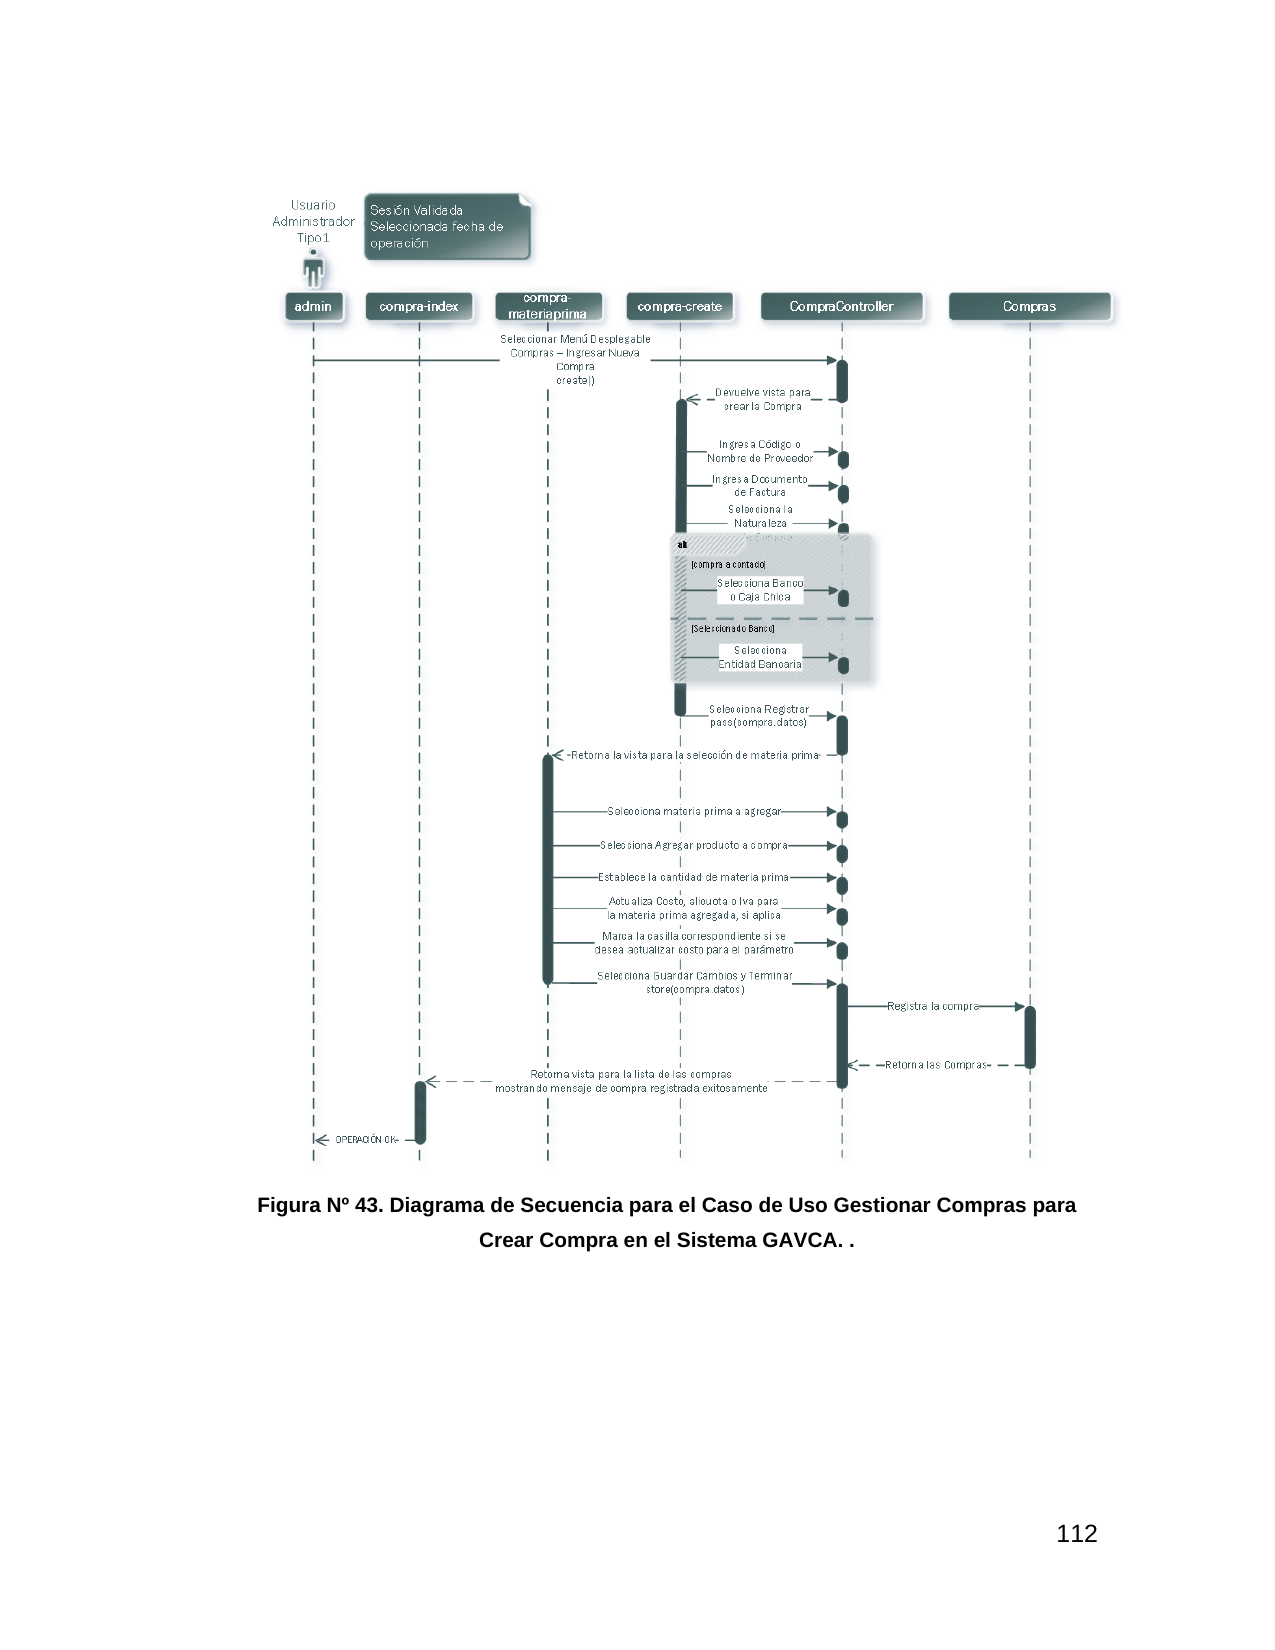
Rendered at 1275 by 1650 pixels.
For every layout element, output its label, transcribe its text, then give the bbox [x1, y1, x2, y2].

picture [265, 177, 1128, 1178]
text Figura Nº 43. Diagrama de Secuencia para el Caso de Uso Gestionar Compras para Crear Compra en el Sistema GAVCA. . [236, 1192, 1098, 1252]
